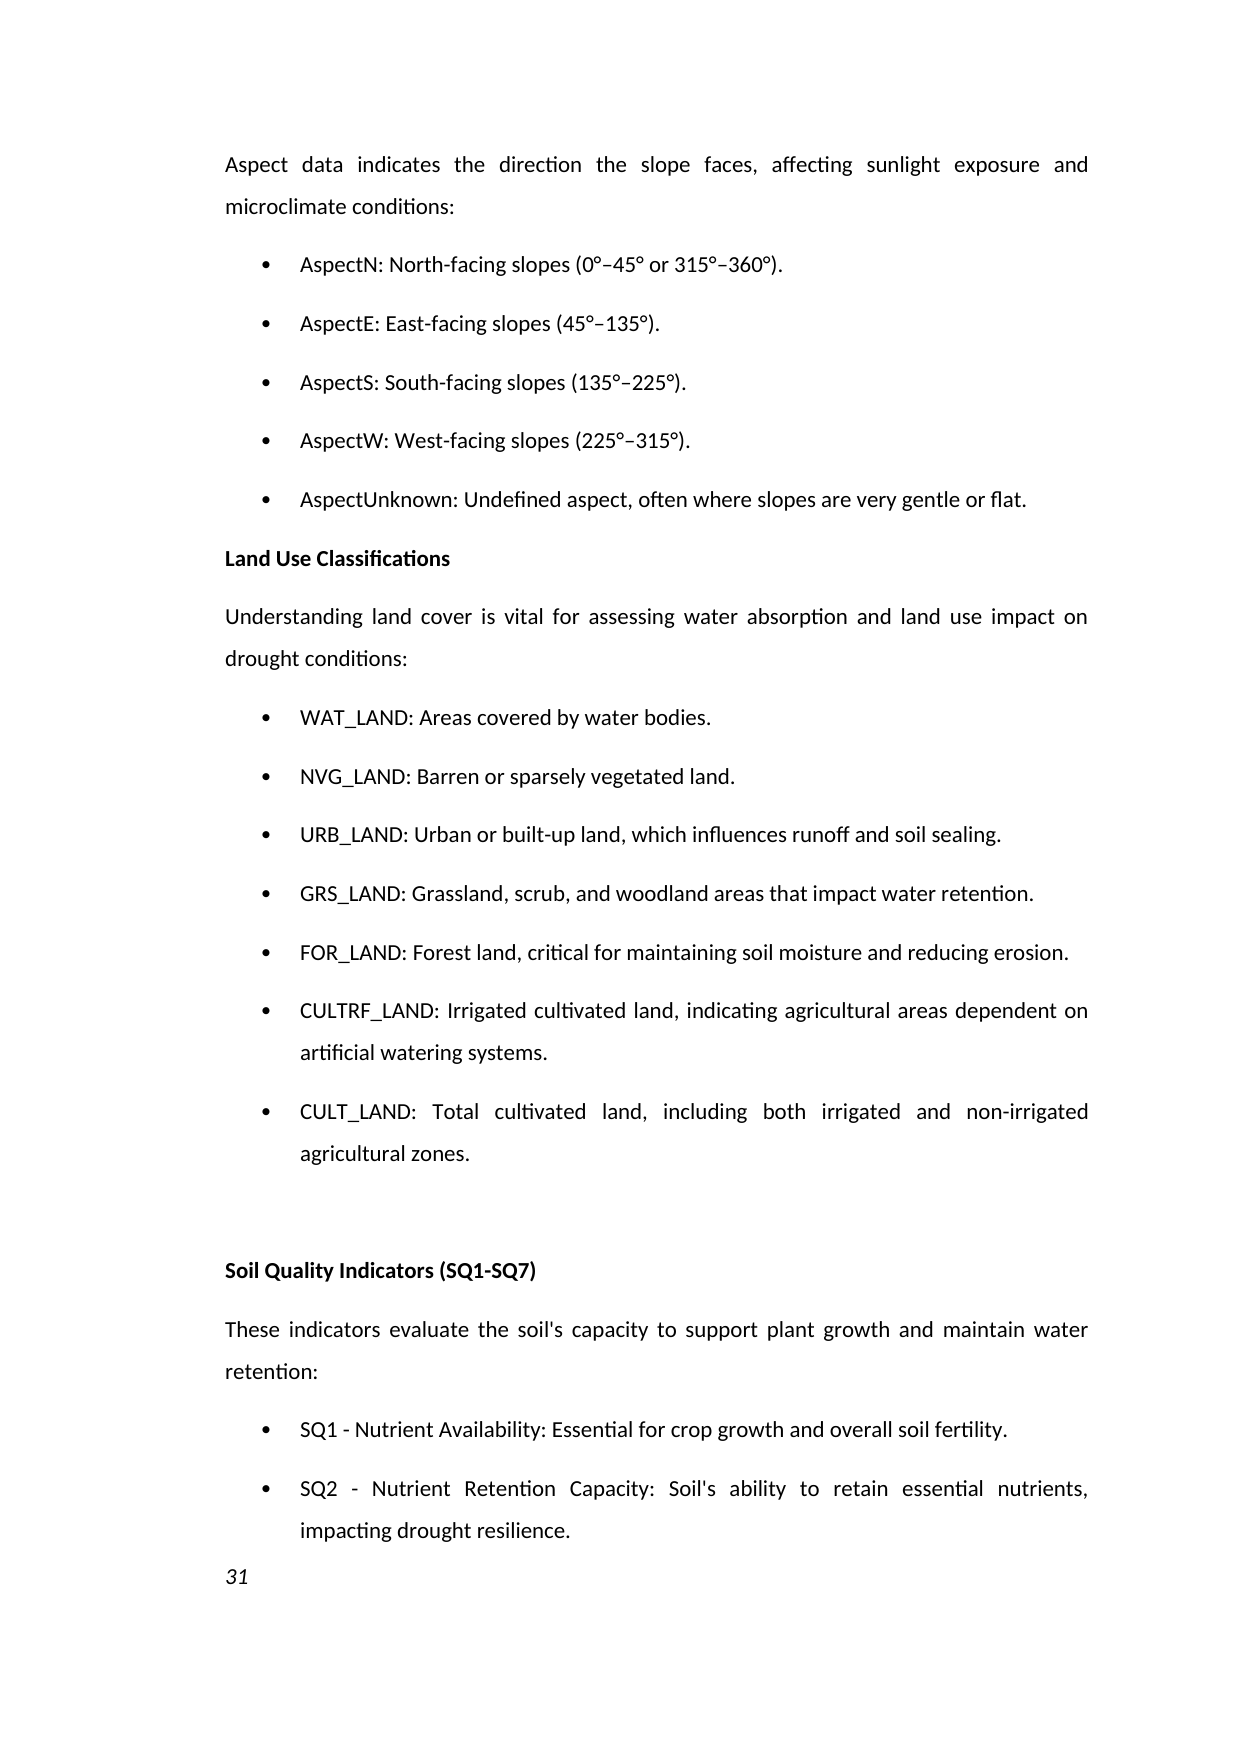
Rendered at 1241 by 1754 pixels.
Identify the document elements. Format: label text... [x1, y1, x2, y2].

list AspectE: East-facing slopes (45°–135°). [262, 309, 1090, 337]
list AspectUnknown: Undefined aspect, often where slopes are very gentle or flat. [262, 485, 1090, 513]
list AspectS: South-facing slopes (135°–225°). [262, 368, 1090, 396]
text These indicators evaluate the soil's capacity to support plant growth and maintain water retention: [225, 1315, 1090, 1385]
list GRS_LAND: Grassland, scrub, and woodland areas that impact water retention. [262, 879, 1090, 907]
list FOR_LAND: Forest land, critical for maintaining soil moisture and reducing erosion. [262, 938, 1090, 966]
list AspectN: North-facing slopes (0°–45° or 315°–360°). [262, 251, 1090, 279]
list AspectW: West-facing slopes (225°–315°). [262, 427, 1090, 454]
list CULTRF_LAND: Irrigated cultivated land, indicating agricultural areas dependent on artificial watering systems. [262, 996, 1090, 1066]
list SQ1 - Nutrient Availability: Essential for crop growth and overall soil fertility. [262, 1416, 1090, 1443]
text Aspect data indicates the direction the slope faces, affecting sunlight exposure and microclimate conditions: [225, 150, 1090, 220]
list SQ2 - Nutrient Retention Capacity: Soil's ability to retain essential nutrients, impacting drought resilience. [262, 1474, 1090, 1544]
text Land Use Classifications [225, 544, 1090, 572]
text Understanding land cover is vital for assessing water absorption and land use impact on drought conditions: [225, 602, 1090, 672]
list CULT_LAND: Total cultivated land, including both irrigated and non-irrigated agricultural zones. [262, 1097, 1090, 1167]
list WAT_LAND: Areas covered by water bodies. [262, 703, 1090, 731]
list NVG_LAND: Barren or sparsely vegetated land. [262, 762, 1090, 790]
text Soil Quality Indicators (SQ1-SQ7) [225, 1256, 1090, 1284]
list URB_LAND: Urban or built-up land, which influences runoff and soil sealing. [262, 820, 1090, 848]
